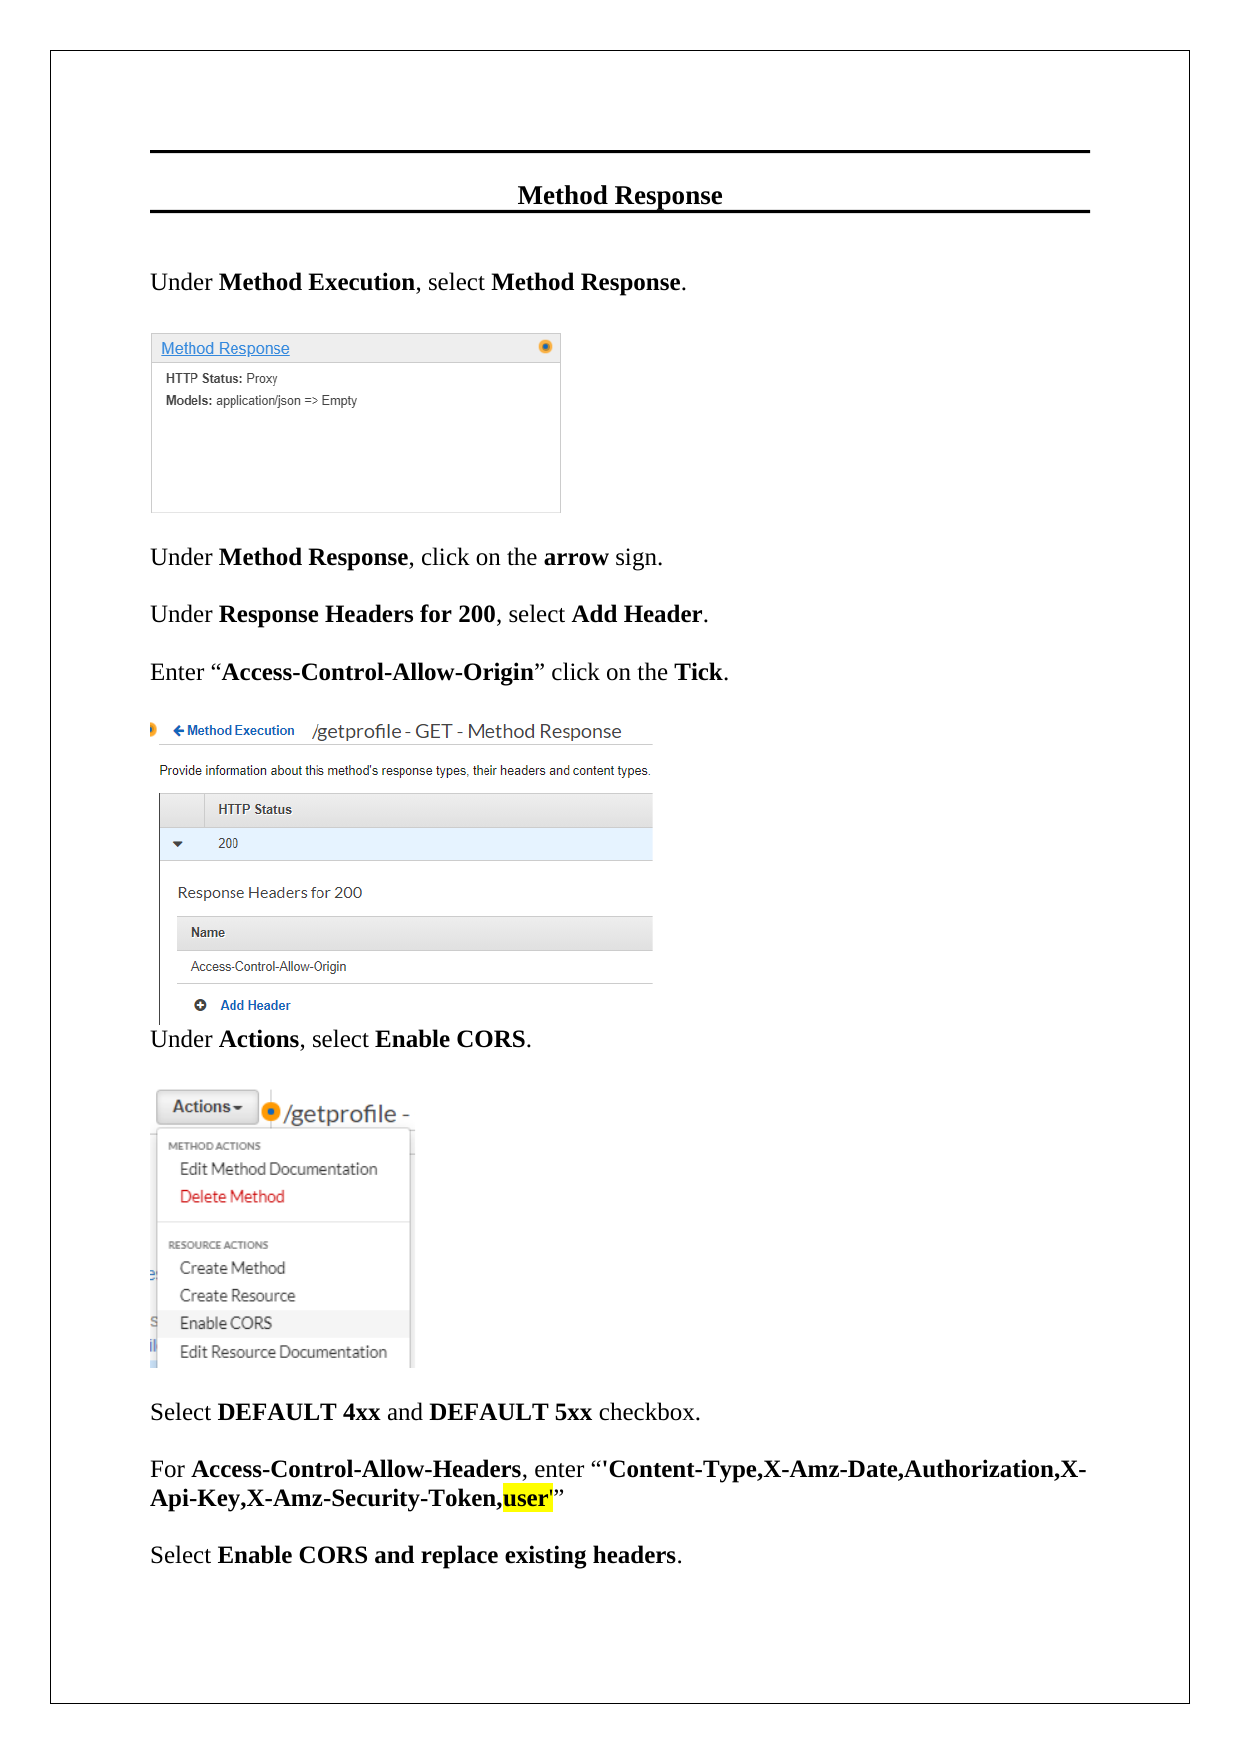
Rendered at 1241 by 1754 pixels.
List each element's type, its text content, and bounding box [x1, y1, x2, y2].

text Select Enable CORS and replace existing headers. [150, 1540, 1090, 1569]
text Method Response [150, 179, 1090, 209]
text Select DEFAULT 4xx and DEFAULT 5xx checkbox. [150, 1397, 1090, 1425]
text For Access-Control-Allow-Headers, enter “'Content-Type,X-Amz-Date,Authorization,X-Api-Key,X-Amz-Security-Token,user'” [150, 1454, 1090, 1512]
text Under Response Headers for 200, select Add Header. [150, 599, 1090, 628]
text Enter “Access-Control-Allow-Origin” click on the Tick. [150, 657, 1090, 685]
text Under Actions, select Enable CORS. [150, 1024, 1090, 1053]
text Under Method Response, click on the arrow sign. [150, 542, 1090, 570]
picture [150, 1081, 415, 1368]
picture [150, 714, 653, 1025]
text Under Method Execution, select Method Response. [150, 267, 1090, 296]
picture [150, 325, 565, 513]
